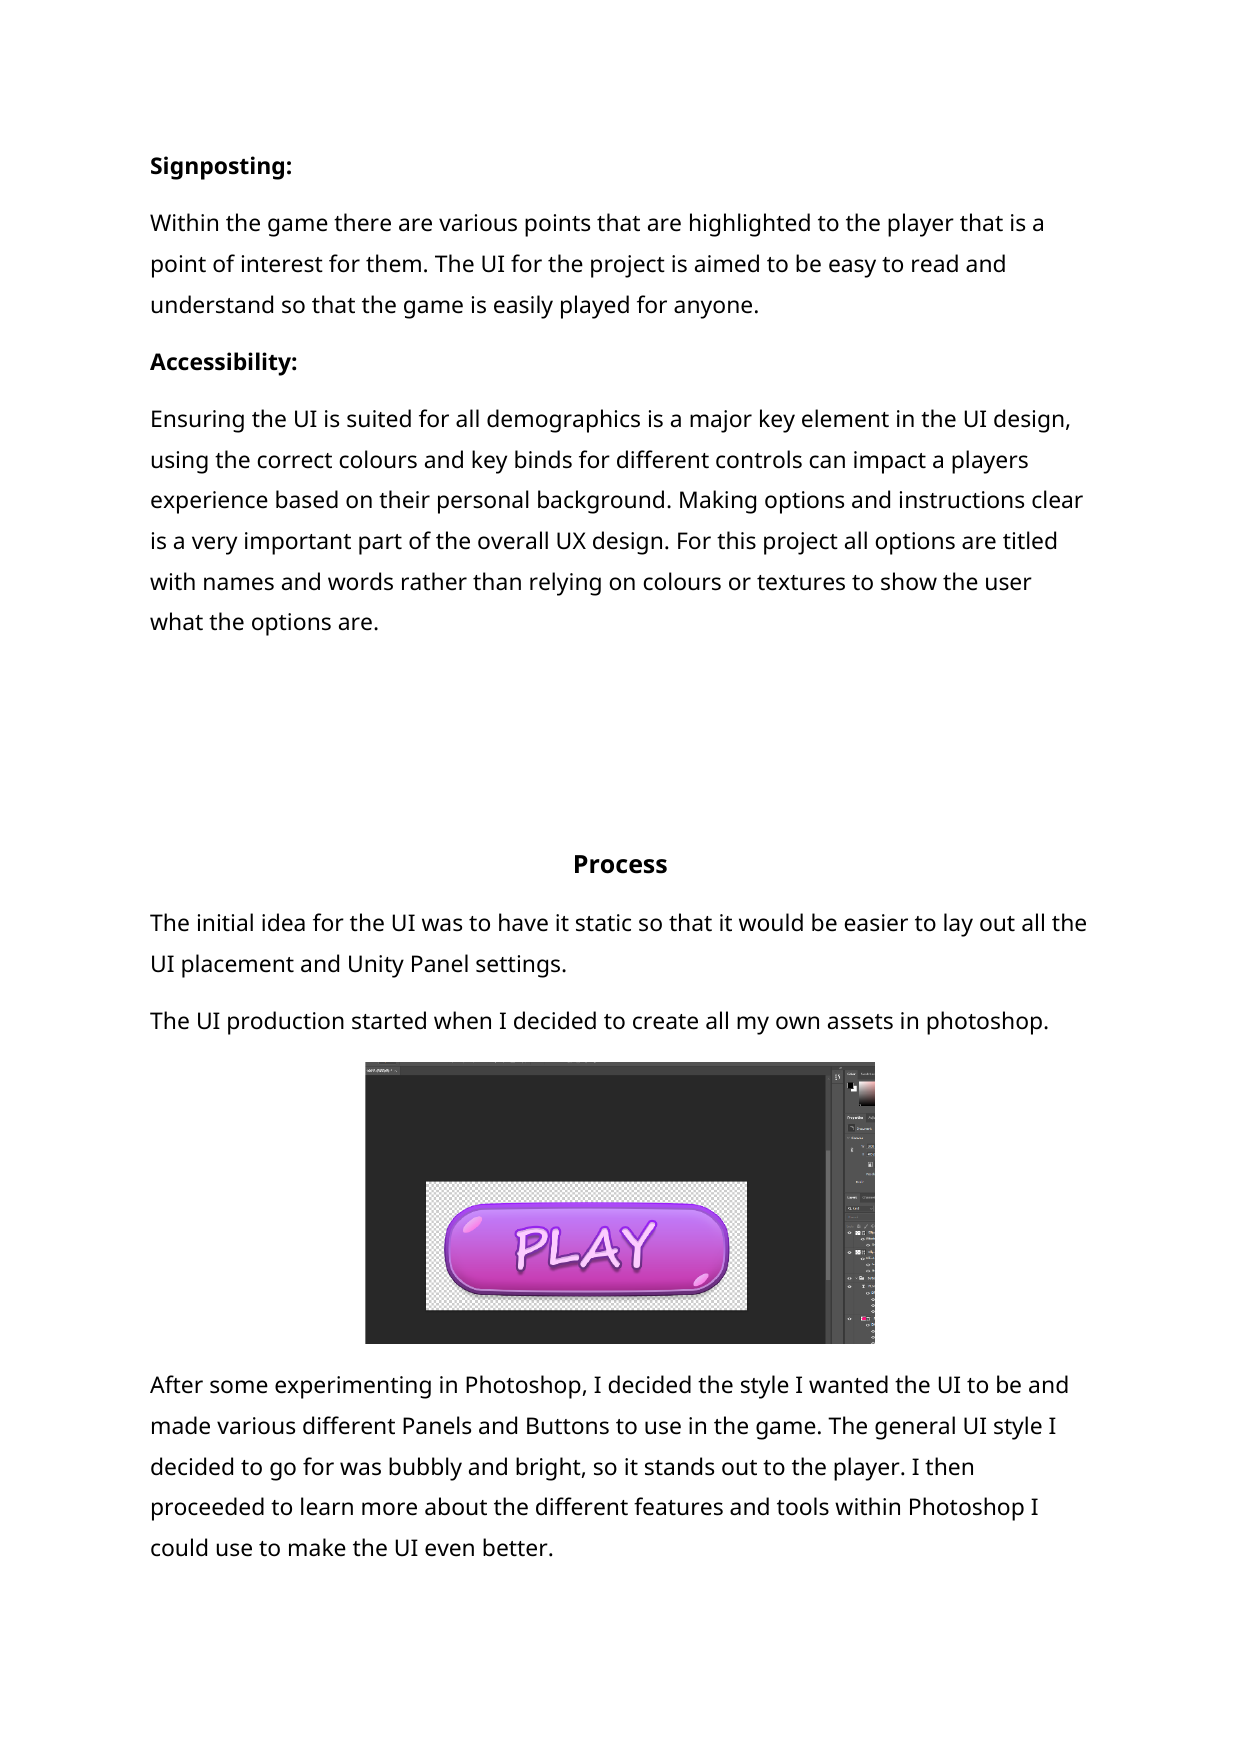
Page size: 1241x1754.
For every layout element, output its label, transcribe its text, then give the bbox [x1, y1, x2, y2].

text Accessibility: [150, 346, 1090, 377]
text After some experimenting in Photoshop, I decided the style I wanted the UI to be and made various different Panels and Buttons to use in the game. The general UI style I decided to go for was bubbly and bright, so it stands out to the player. I then proceeded to learn more about the different features and tools within Photoshop I could use to make the UI even better. [150, 1369, 1090, 1563]
text The UI production started when I decided to create all my own assets in photoshop. [150, 1005, 1090, 1036]
text Signposting: [150, 150, 1090, 181]
text Within the game there are various points that are highlighted to the player that is a point of interest for them. The UI for the project is aimed to be easy to read and understand so that the game is easily played for anyone. [150, 207, 1090, 320]
picture [365, 1062, 875, 1344]
text The initial idea for the UI was to have it static so that it would be easier to lay out all the UI placement and Unity Panel settings. [150, 907, 1090, 979]
text Process [150, 846, 1090, 880]
text Ensuring the UI is suited for all demographics is a major key element in the UI design, using the correct colours and key binds for different controls can impact a players experience based on their personal background. Making options and instructions clear is a very important part of the overall UX design. For this project all options are titled with names and words rather than relying on colours or textures to show the user what the options are. [150, 403, 1090, 637]
